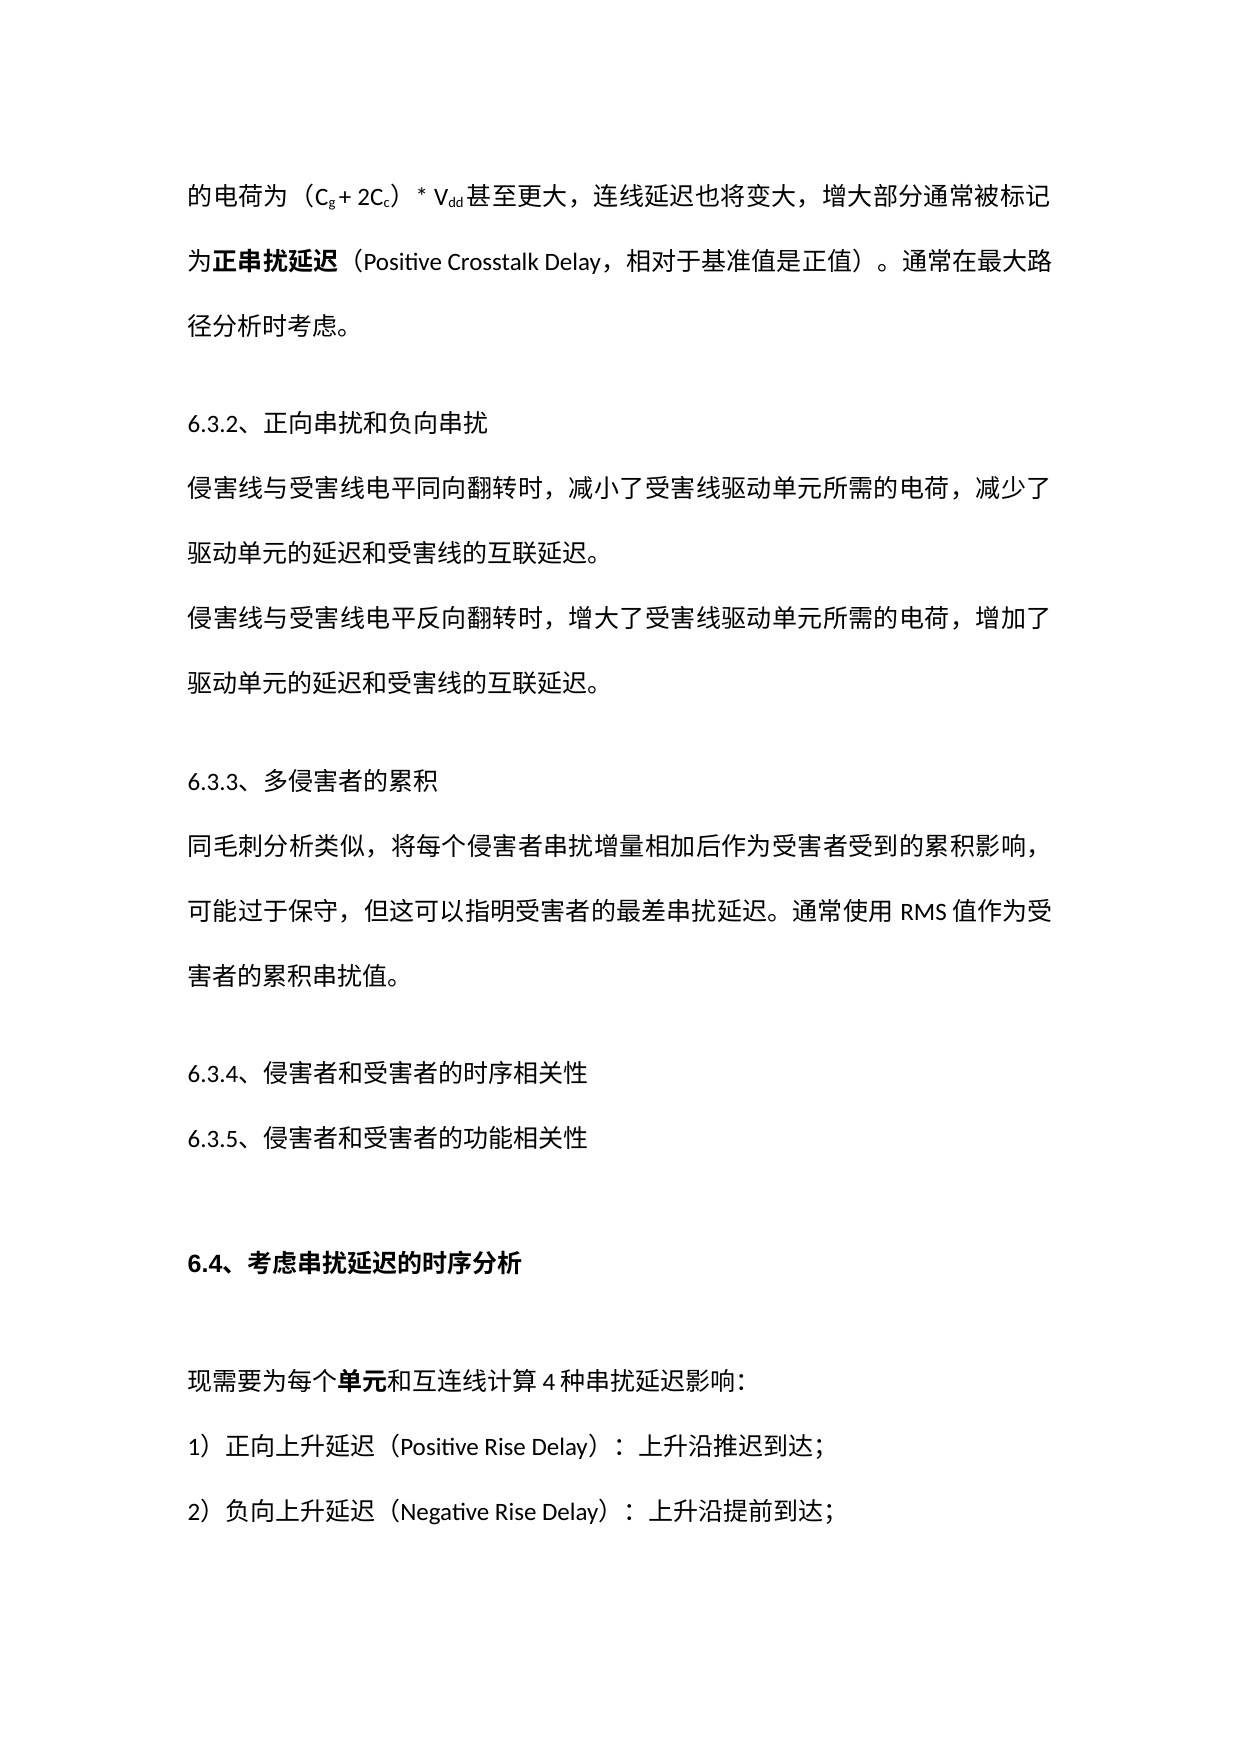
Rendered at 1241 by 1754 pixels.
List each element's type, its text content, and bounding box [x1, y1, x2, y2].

list 6.3.5、侵害者和受害者的功能相关性 [187, 1104, 1053, 1169]
list 侵害线与受害线电平同向翻转时，减小了受害线驱动单元所需的电荷，减少了驱动单元的延迟和受害线的互联延迟。 [187, 454, 1053, 584]
list 侵害线与受害线电平反向翻转时，增大了受害线驱动单元所需的电荷，增加了驱动单元的延迟和受害线的互联延迟。 [187, 584, 1053, 714]
subtitle 6.4、考虑串扰延迟的时序分析 [187, 1229, 1053, 1294]
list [187, 162, 1053, 357]
list 正向上升延迟（Positive Rise Delay）：上升沿推迟到达； [187, 1412, 1053, 1477]
list 6.3.3、多侵害者的累积 [187, 747, 1053, 812]
list 负向上升延迟（Negative Rise Delay）：上升沿提前到达； [187, 1477, 1053, 1542]
list 6.3.2、正向串扰和负向串扰 [187, 389, 1053, 454]
list 同毛刺分析类似，将每个侵害者串扰增量相加后作为受害者受到的累积影响，可能过于保守，但这可以指明受害者的最差串扰延迟。通常使用RMS值作为受害者的累积串扰值。 [187, 812, 1053, 1007]
list 现需要为每个单元和互连线计算4种串扰延迟影响： [187, 1347, 1053, 1412]
list 6.3.4、侵害者和受害者的时序相关性 [187, 1039, 1053, 1104]
